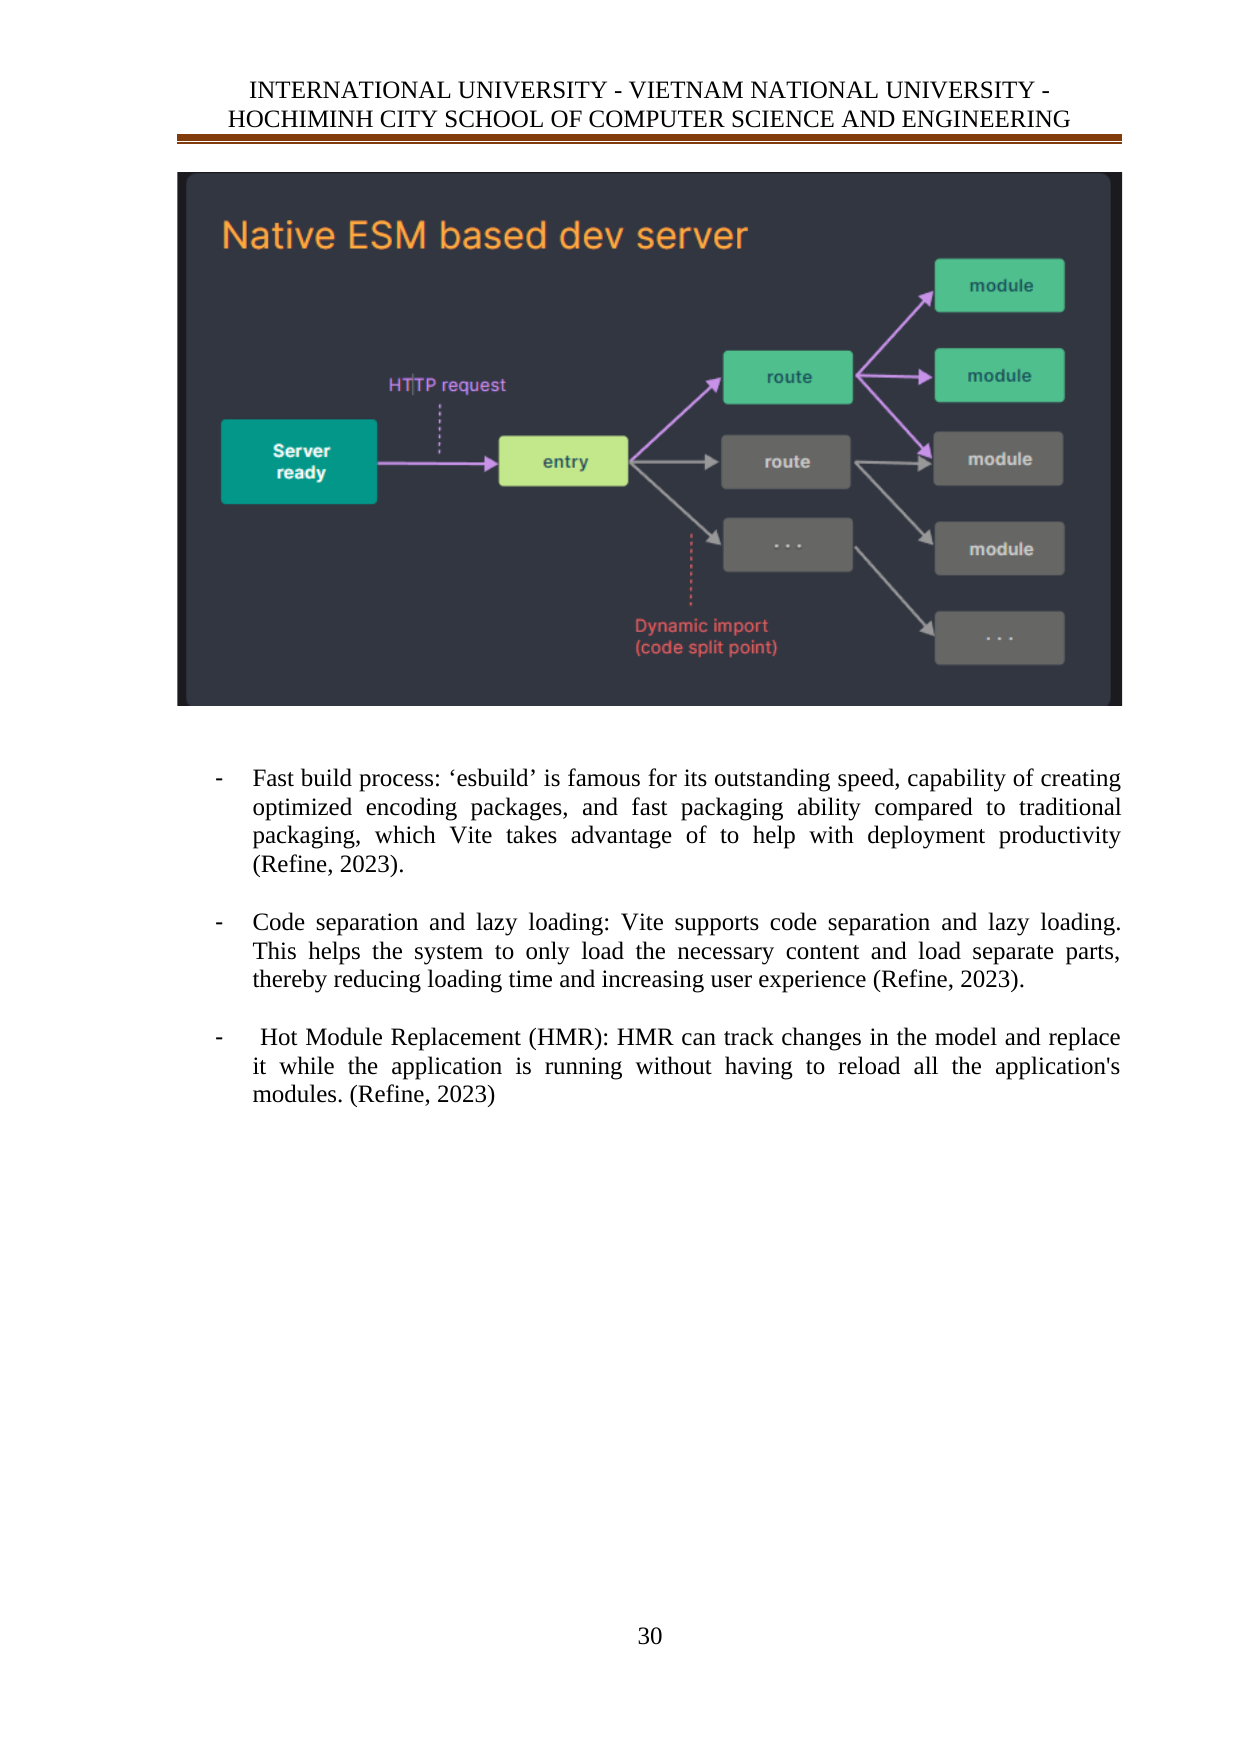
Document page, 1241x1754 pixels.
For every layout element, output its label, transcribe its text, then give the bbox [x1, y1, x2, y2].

list Code separation and lazy loading: Vite supports code separation and lazy loading. This helps the system to only load the necessary content and load separate parts, thereby reducing loading time and increasing user experience. [215, 907, 1122, 993]
list Hot Module Replacement (HMR): HMR can track changes in the model and replace it while the application is running without having to reload all the application's modules. [215, 1022, 1122, 1108]
list Fast build process: ‘esbuild’ is famous for its outstanding speed, capability of creating optimized encoding packages, and fast packaging ability compared to traditional packaging, which Vite takes advantage of to help with deployment productivity. [215, 763, 1122, 878]
picture [177, 172, 1123, 706]
